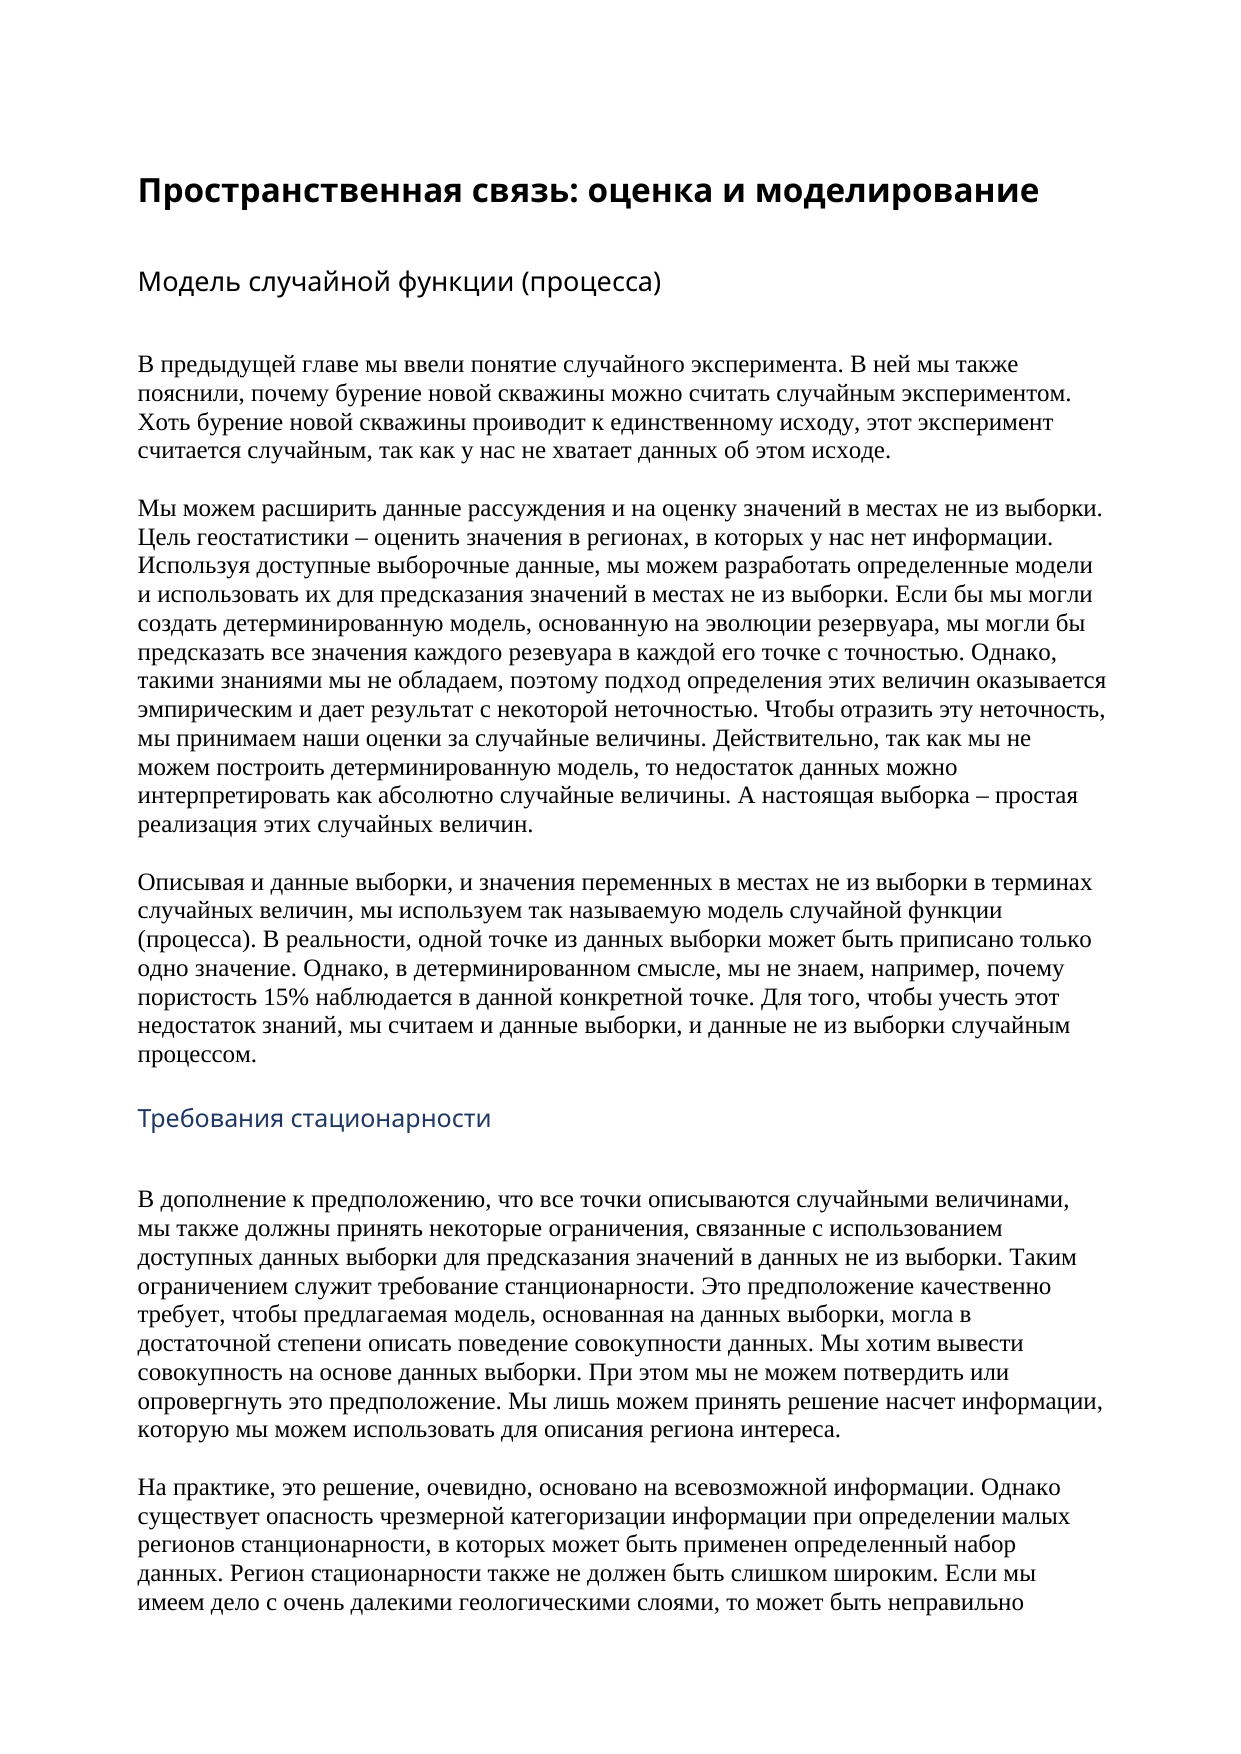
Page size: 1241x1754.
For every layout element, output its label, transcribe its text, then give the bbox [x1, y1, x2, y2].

text В дополнение к предположению, что все точки описываются случайными величинами, мы также должны принять некоторые ограничения, связанные с использованием доступных данных выборки для предсказания значений в данных не из выборки. Таким ограничением служит требование станционарности. Это предположение качественно требует, чтобы предлагаемая модель, основанная на данных выборки, могла в достаточной степени описать поведение совокупности данных. Мы хотим вывести совокупность на основе данных выборки. При этом мы не можем потвердить или опровергнуть это предположение. Мы лишь можем принять решение насчет информации, которую мы можем использовать для описания региона интереса. [137, 1184, 1107, 1443]
text В предыдущей главе мы ввели понятие случайного эксперимента. В ней мы также пояснили, почему бурение новой скважины можно считать случайным экспериментом. Хоть бурение новой скважины проиводит к единственному исходу, этот эксперимент считается случайным, так как у нас не хватает данных об этом исходе. [137, 349, 1107, 464]
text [137, 1472, 1107, 1616]
subtitle Модель случайной функции (процесса) [137, 262, 1107, 299]
text Описывая и данные выборки, и значения переменных в местах не из выборки в терминах случайных величин, мы используем так называемую модель случайной функции (процесса). В реальности, одной точке из данных выборки может быть приписано только одно значение. Однако, в детерминированном смысле, мы не знаем, например, почему пористость 15% наблюдается в данной конкретной точке. Для того, чтобы учесть этот недостаток знаний, мы считаем и данные выборки, и данные не из выборки случайным процессом. [137, 867, 1107, 1068]
subtitle Пространственная связь: оценка и моделирование [137, 167, 1107, 212]
text Мы можем расширить данные рассуждения и на оценку значений в местах не из выборки. Цель геостатистики – оценить значения в регионах, в которых у нас нет информации. Используя доступные выборочные данные, мы можем разработать определенные модели и использовать их для предсказания значений в местах не из выборки. Если бы мы могли создать детерминированную модель, основанную на эволюции резервуара, мы могли бы предсказать все значения каждого резевуара в каждой его точке с точностью. Однако, такими знаниями мы не обладаем, поэтому подход определения этих величин оказывается эмпирическим и дает результат с некоторой неточностью. Чтобы отразить эту неточность, мы принимаем наши оценки за случайные величины. Действительно, так как мы не можем построить детерминированную модель, то недостаток данных можно интерпретировать как абсолютно случайные величины. А настоящая выборка – простая реализация этих случайных величин. [137, 493, 1107, 838]
subtitle Требования стационарности [137, 1101, 1107, 1135]
